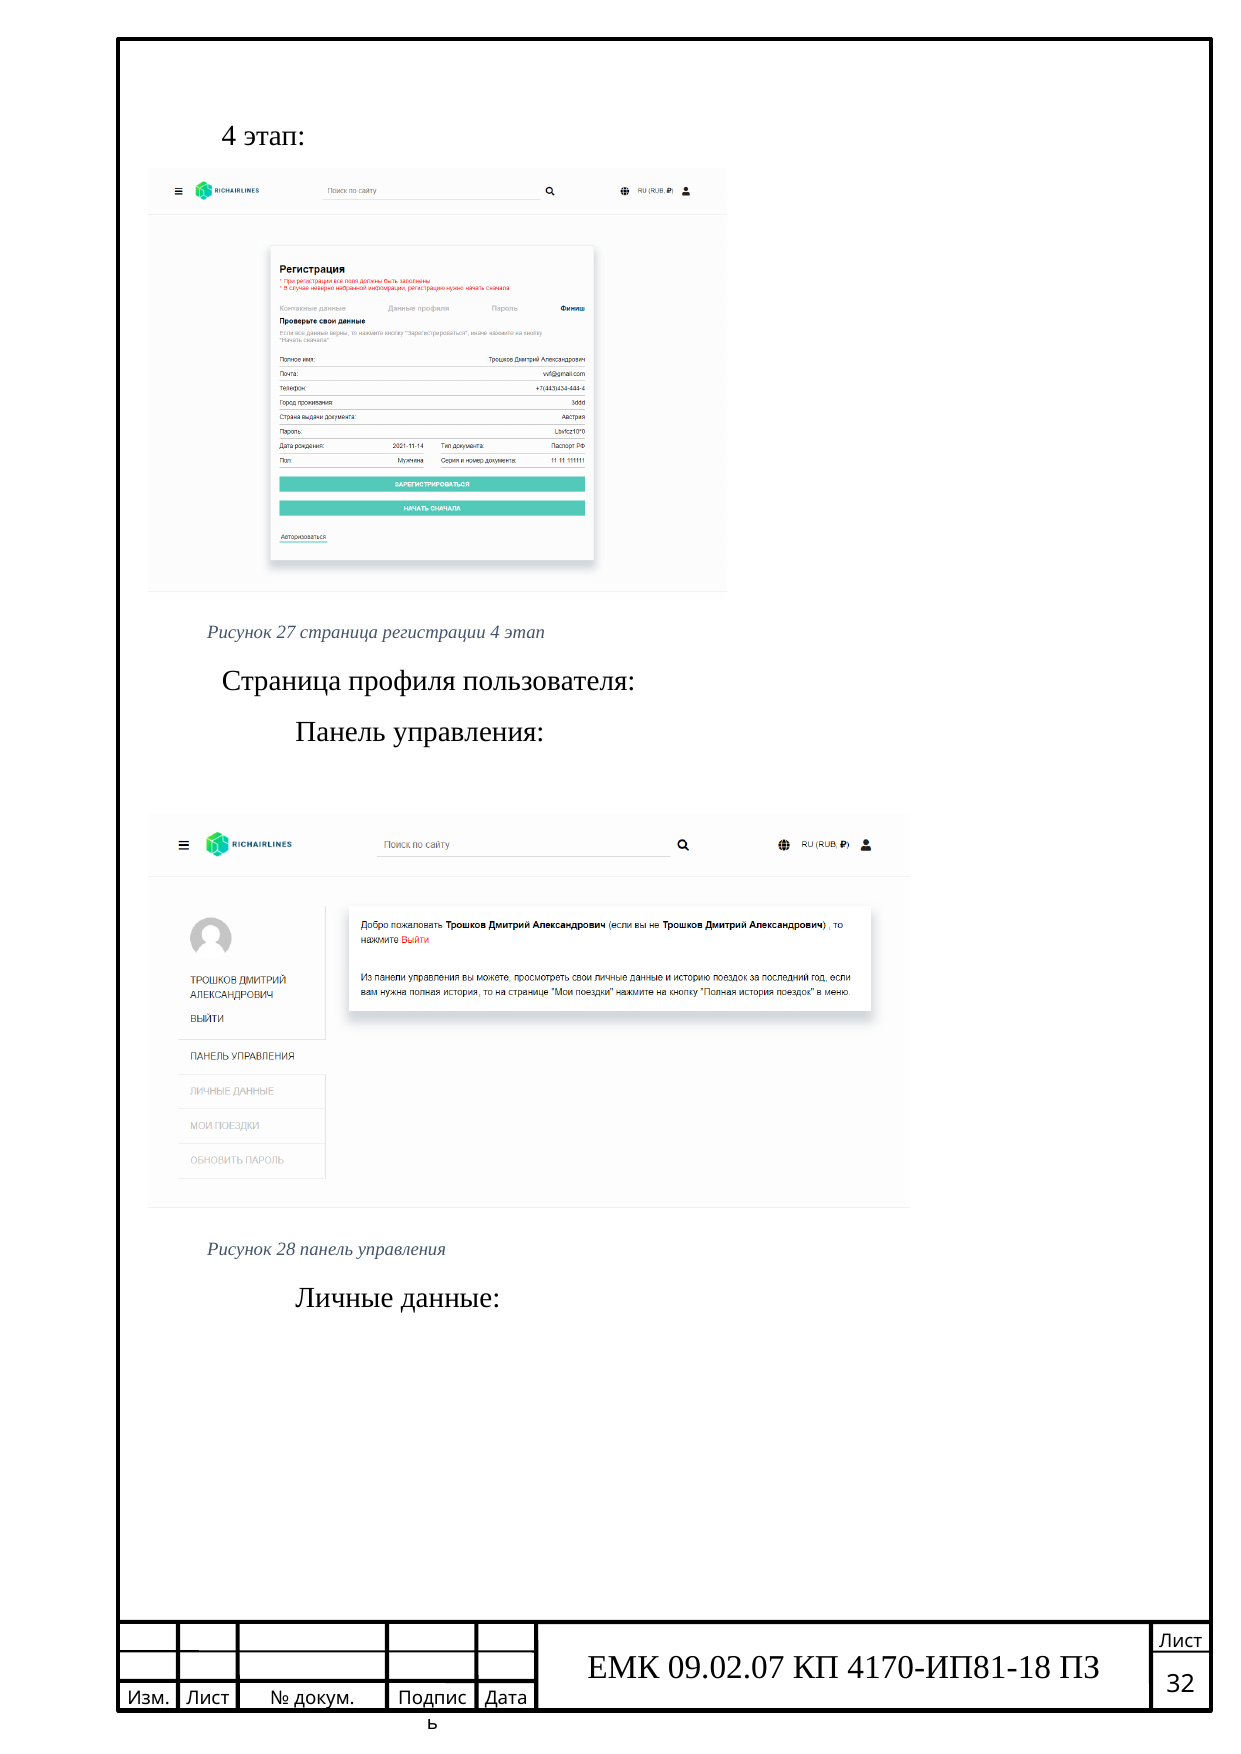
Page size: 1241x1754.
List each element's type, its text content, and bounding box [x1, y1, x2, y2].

picture [147, 168, 728, 605]
text Личные данные: [148, 1280, 1181, 1313]
text Рисунок 28 панель управления [148, 1237, 1181, 1259]
text 4 этап: [148, 118, 1181, 152]
text Рисунок 27 страница регистрации 4 этап [148, 621, 1181, 643]
picture [147, 814, 911, 1221]
text Панель управления: [221, 714, 1181, 747]
text Страница профиля пользователя: [148, 663, 1181, 697]
